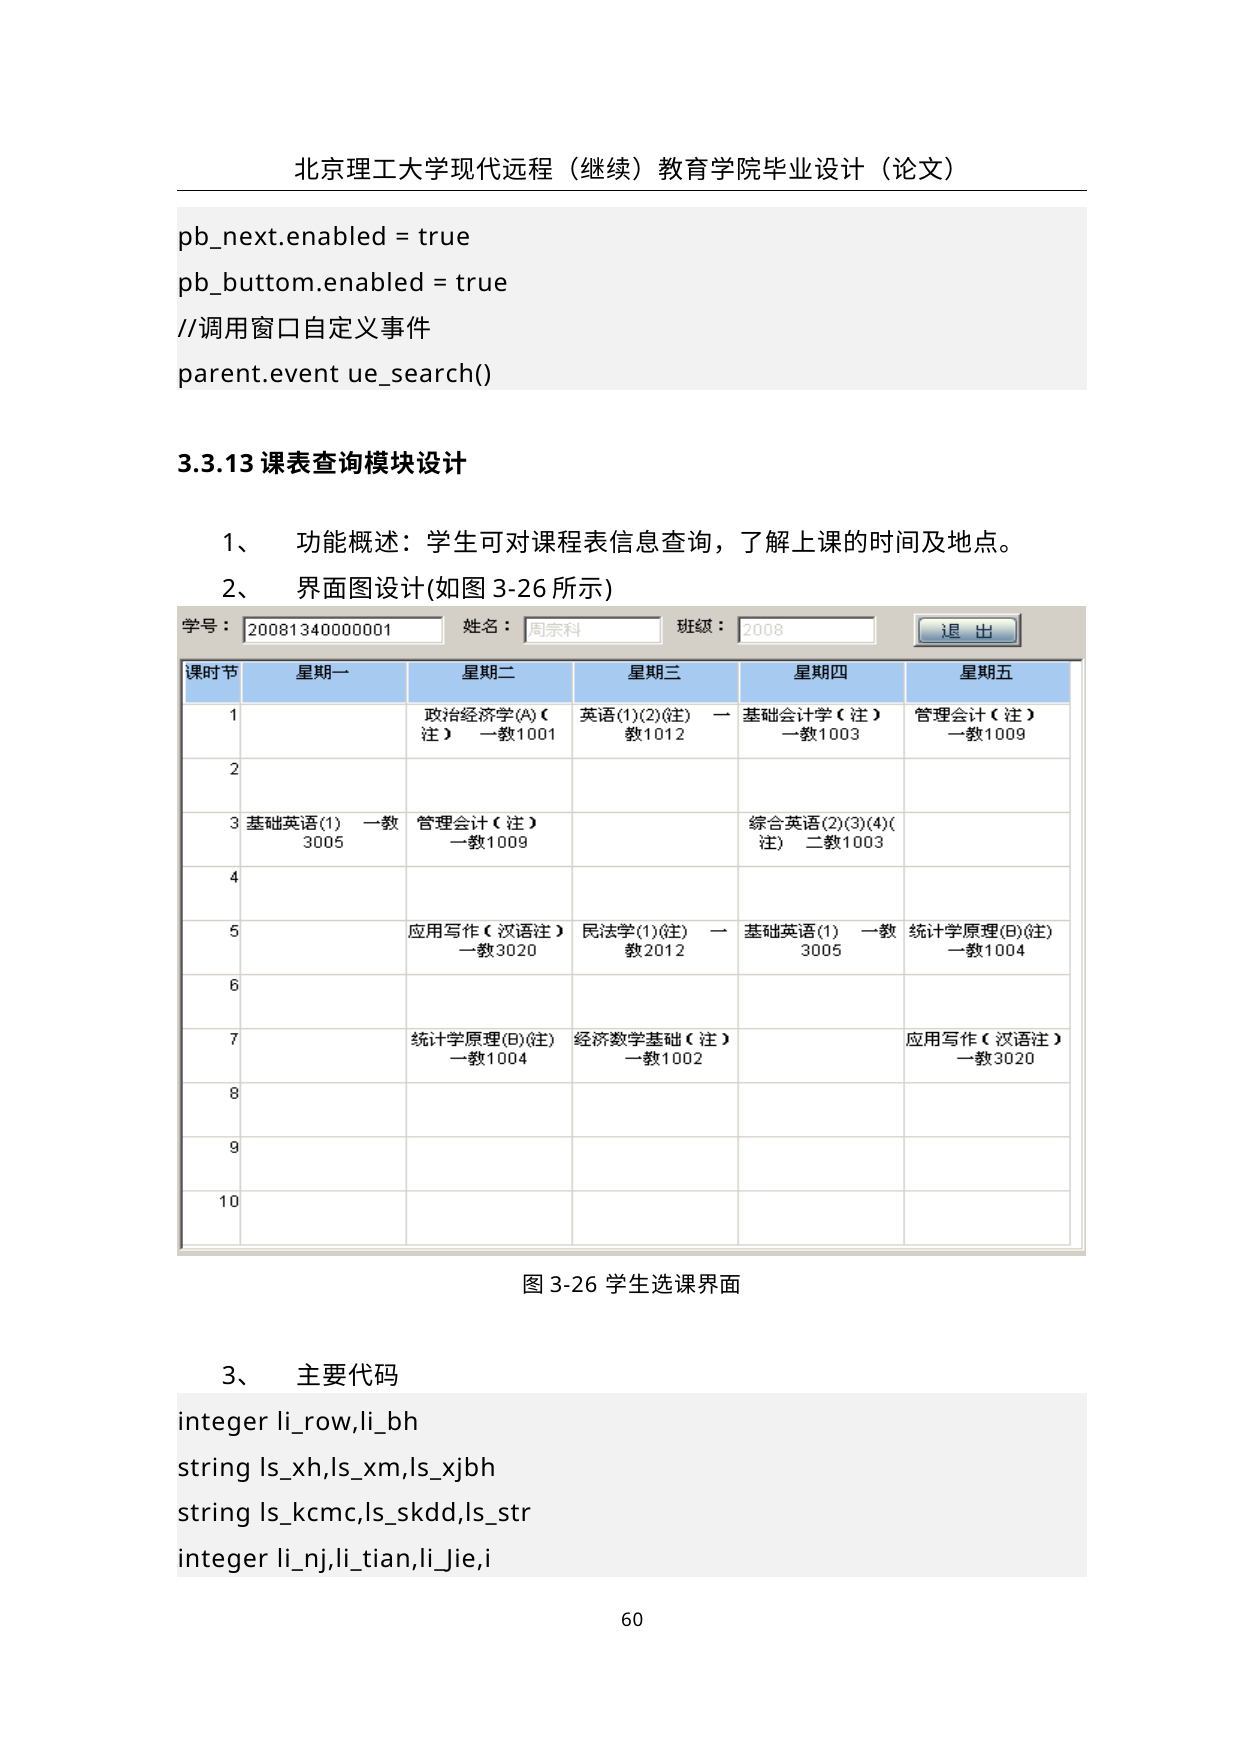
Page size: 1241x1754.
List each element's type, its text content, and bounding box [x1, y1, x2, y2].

text parent.event ue_search() [177, 344, 1087, 390]
text pb_next.enabled = true [177, 207, 1087, 253]
text pb_buttom.enabled = true [177, 253, 1087, 298]
list 功能概述：学生可对课程表信息查询，了解上课的时间及地点。 [222, 515, 1087, 561]
text //调用窗口自定义事件 [177, 298, 1087, 344]
text 图3-26 学生选课界面 [177, 1256, 1087, 1302]
picture [177, 606, 1086, 1256]
text integer li_nj,li_tian,li_Jie,i [177, 1531, 1087, 1577]
text string ls_kcmc,ls_skdd,ls_str [177, 1485, 1087, 1531]
subtitle 课表查询模块设计 [177, 419, 1087, 486]
text integer li_row,li_bh [177, 1393, 1087, 1439]
list 界面图设计(如图3-26所示) [222, 561, 1087, 607]
list 主要代码 [222, 1348, 1087, 1393]
text string ls_xh,ls_xm,ls_xjbh [177, 1439, 1087, 1485]
